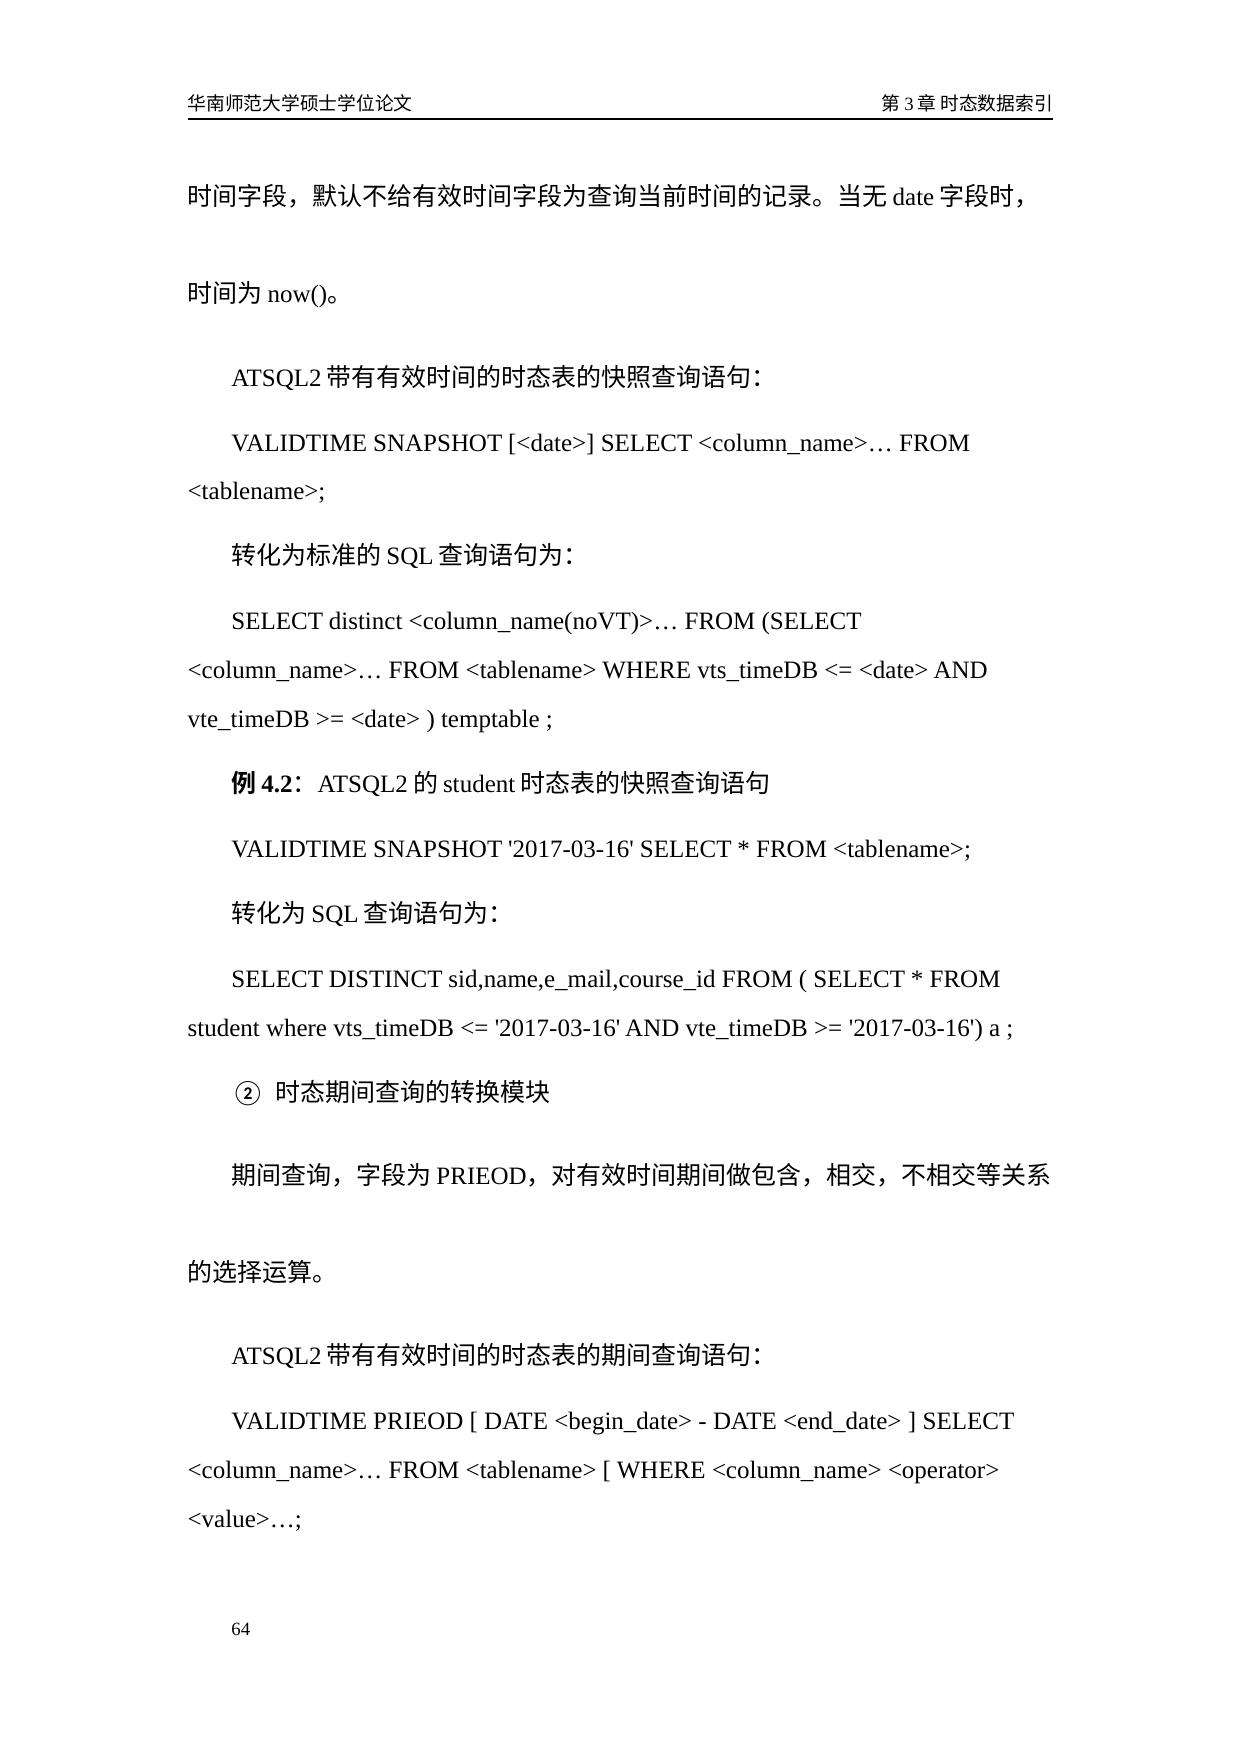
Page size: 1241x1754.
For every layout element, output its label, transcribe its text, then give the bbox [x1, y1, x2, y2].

text VALIDTIME SNAPSHOT '2017-03-16' SELECT * FROM <tablename>; [187, 832, 1053, 864]
text VALIDTIME PRIEOD [ DATE <begin_date> - DATE <end_date> ] SELECT <column_name>… FROM <tablename> [ WHERE <column_name> <operator> <value>…; [187, 1404, 1053, 1534]
text 转化为标准的SQL查询语句为： [187, 521, 1053, 586]
text 转化为SQL查询语句为： [187, 879, 1053, 944]
text VALIDTIME SNAPSHOT [<date>] SELECT <column_name>… FROM <tablename>; [187, 426, 1053, 507]
text 期间查询，字段为PRIEOD，对有效时间期间做包含，相交，不相交等关系的选择运算。 [187, 1141, 1053, 1303]
text ATSQL2带有有效时间的时态表的快照查询语句： [187, 343, 1053, 408]
text SELECT DISTINCT sid,name,e_mail,course_id FROM ( SELECT * FROM student where vts_timeDB <= '2017-03-16' AND vte_timeDB >= '2017-03-16') a ; [187, 962, 1053, 1043]
text SELECT distinct <column_name(noVT)>… FROM (SELECT <column_name>… FROM <tablename> WHERE vts_timeDB <= <date> AND vte_timeDB >= <date> ) temptable ; [187, 604, 1053, 734]
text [187, 162, 1053, 324]
list 时态期间查询的转换模块 [231, 1058, 1053, 1123]
text 例4.2：ATSQL2的student时态表的快照查询语句 [187, 749, 1053, 814]
text ATSQL2带有有效时间的时态表的期间查询语句： [187, 1321, 1053, 1386]
